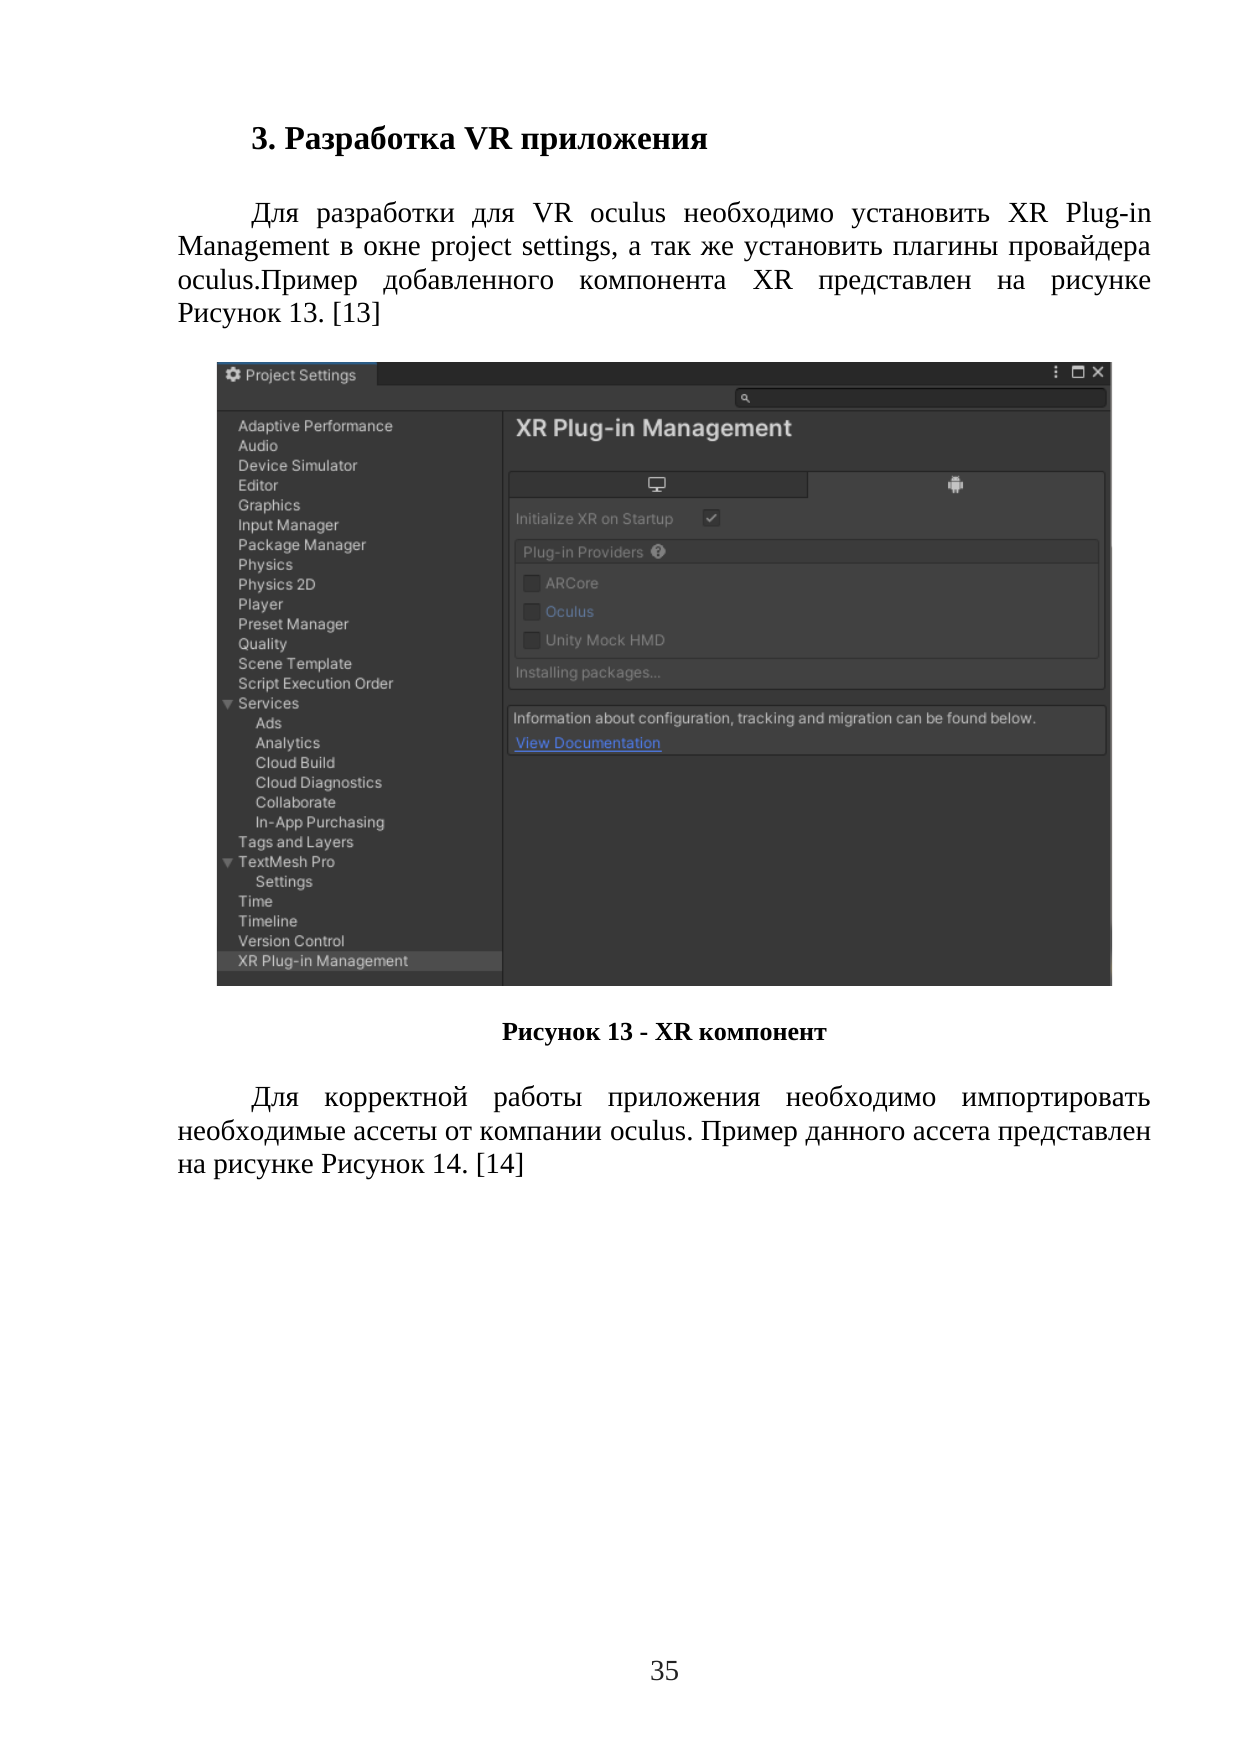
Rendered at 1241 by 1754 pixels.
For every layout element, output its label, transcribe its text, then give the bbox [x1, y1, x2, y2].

text Для разработки для VR oculus необходимо установить XR Plug-in Management в окне project settings, а так же установить плагины провайдера oculus.Пример добавленного компонента XR представлен на рисунке 13. [13] [177, 195, 1152, 329]
subtitle 3. Разработка VR приложения [177, 118, 1152, 156]
text Для корректной работы приложения необходимо импортировать необходимые ассеты от компании oculus. Пример данного ассета представлен на рисунке 14. [14] [177, 1079, 1152, 1180]
text Рисунок 13 - XR компонент [177, 1016, 1152, 1046]
picture [216, 362, 1113, 986]
